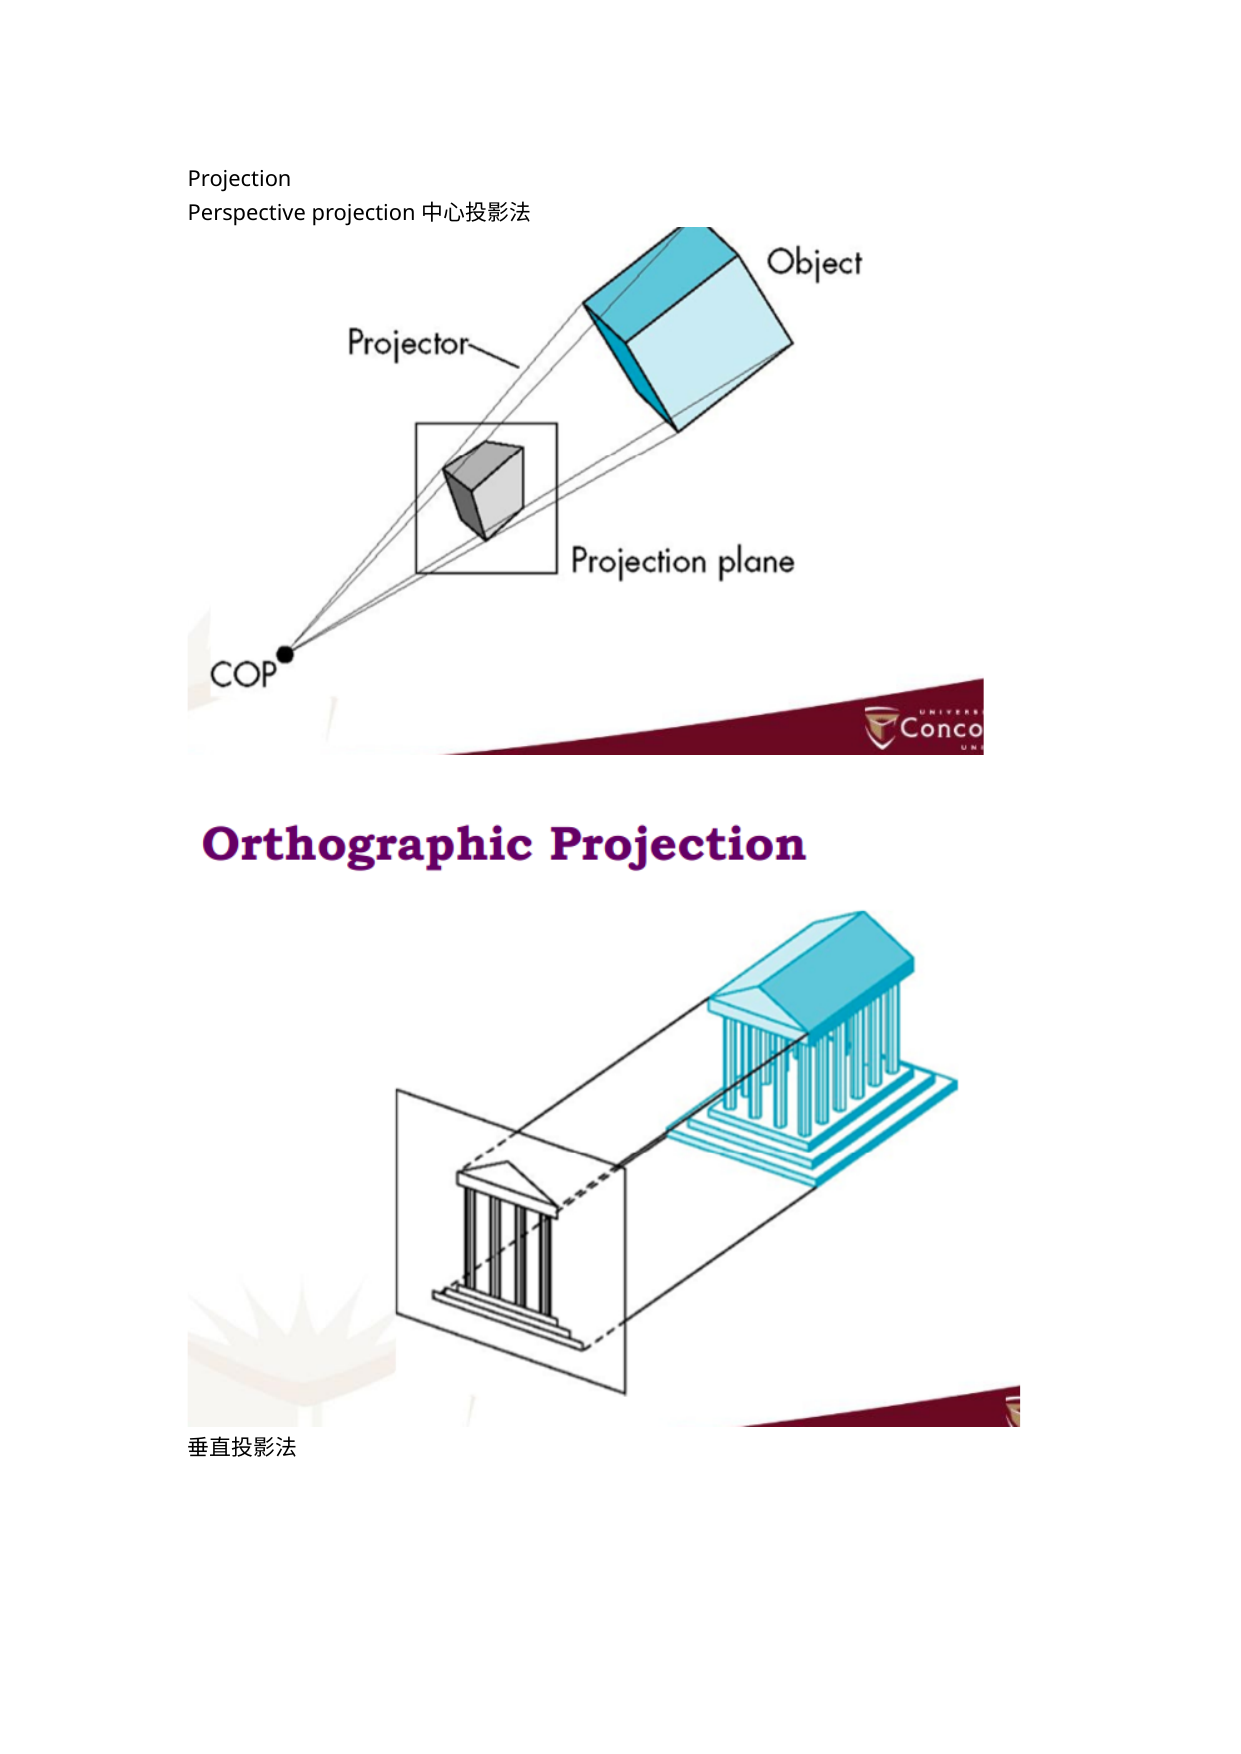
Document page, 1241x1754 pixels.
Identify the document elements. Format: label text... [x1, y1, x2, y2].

text Projection [187, 162, 1053, 194]
text 垂直投影法 [187, 1429, 1053, 1462]
text Perspective projection 中心投影法 [187, 194, 1053, 227]
picture [187, 812, 1021, 1427]
picture [187, 227, 984, 755]
